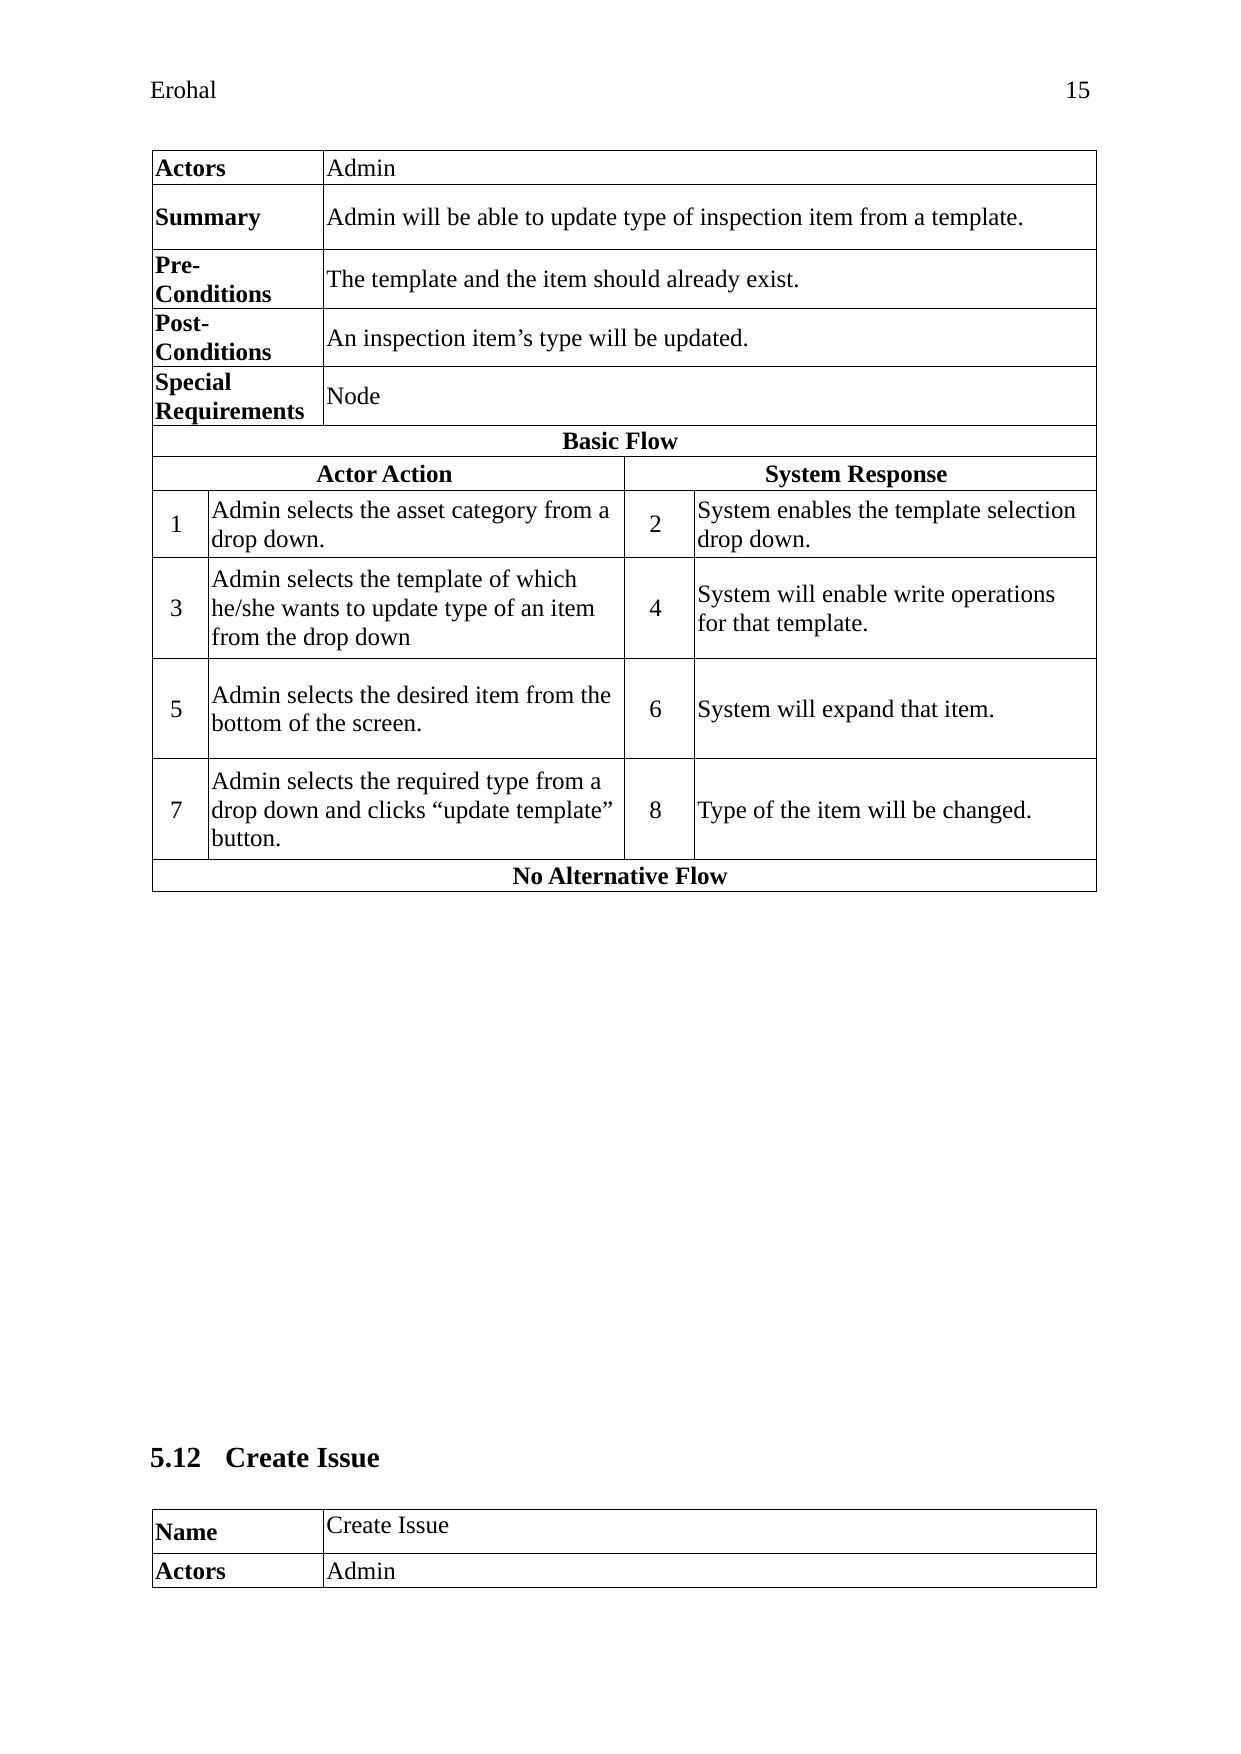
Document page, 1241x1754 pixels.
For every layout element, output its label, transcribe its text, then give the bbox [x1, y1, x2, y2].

table_cell 5 [153, 659, 208, 758]
table_cell Admin [324, 1554, 1096, 1587]
table_cell Type of the item will be changed. [695, 759, 1096, 859]
table_cell System enables the template selection drop down. [695, 491, 1096, 557]
table_cell Admin selects the template of which he/she wants to update type of an item from the drop down [209, 558, 624, 658]
table_cell 6 [625, 659, 694, 758]
table_cell Special Requirements [153, 367, 323, 424]
table_cell System Response [625, 457, 1096, 490]
table_cell Admin selects the required type from a drop down and clicks “update template” button. [209, 759, 624, 859]
table_cell Actors [153, 1554, 323, 1587]
table_cell Node [324, 367, 1096, 424]
table_cell Admin will be able to update type of inspection item from a template. [324, 185, 1096, 249]
table_cell Summary [153, 185, 323, 249]
subtitle Create Issue [150, 1441, 1090, 1474]
table_cell System will enable write operations for that template. [695, 558, 1096, 658]
table_cell Pre-Conditions [153, 250, 323, 307]
table_cell 1 [153, 491, 208, 557]
table_cell Actors [153, 151, 323, 183]
table_cell System will expand that item. [695, 659, 1096, 758]
table_cell Admin [324, 151, 1096, 183]
table_cell No Alternative Flow [153, 860, 1096, 891]
table_cell 7 [153, 759, 208, 859]
table_cell An inspection item’s type will be updated. [324, 309, 1096, 366]
table_cell 8 [625, 759, 694, 859]
table_cell Post-Conditions [153, 309, 323, 366]
table_cell Actor Action [153, 457, 624, 490]
table_header Name [153, 1510, 323, 1553]
table_cell 3 [153, 558, 208, 658]
table_cell Admin selects the asset category from a drop down. [209, 491, 624, 557]
table_header Create Issue [324, 1510, 1096, 1553]
table_cell 4 [625, 558, 694, 658]
table_cell Admin selects the desired item from the bottom of the screen. [209, 659, 624, 758]
table_cell The template and the item should already exist. [324, 250, 1096, 307]
table_cell Basic Flow [153, 426, 1096, 456]
table_cell 2 [625, 491, 694, 557]
